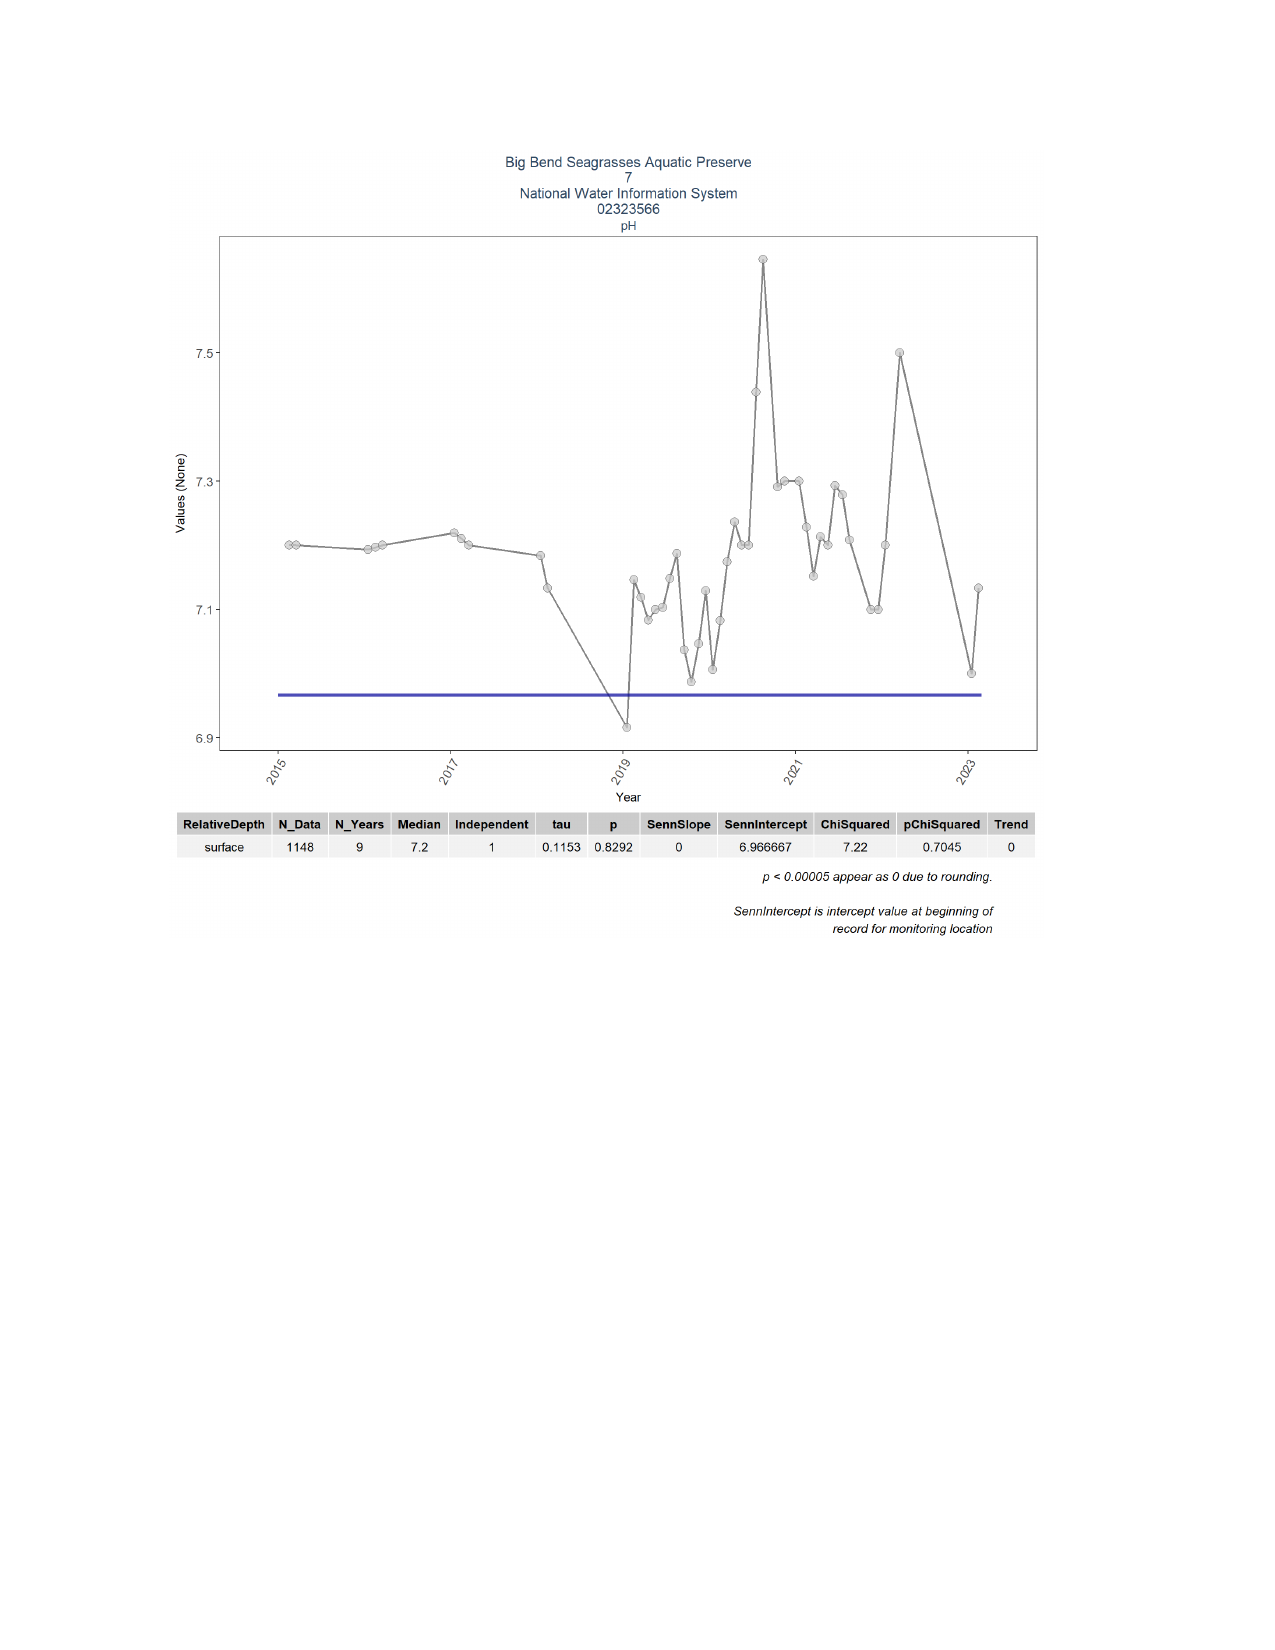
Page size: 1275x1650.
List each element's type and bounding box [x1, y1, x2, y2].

picture [168, 150, 1044, 938]
